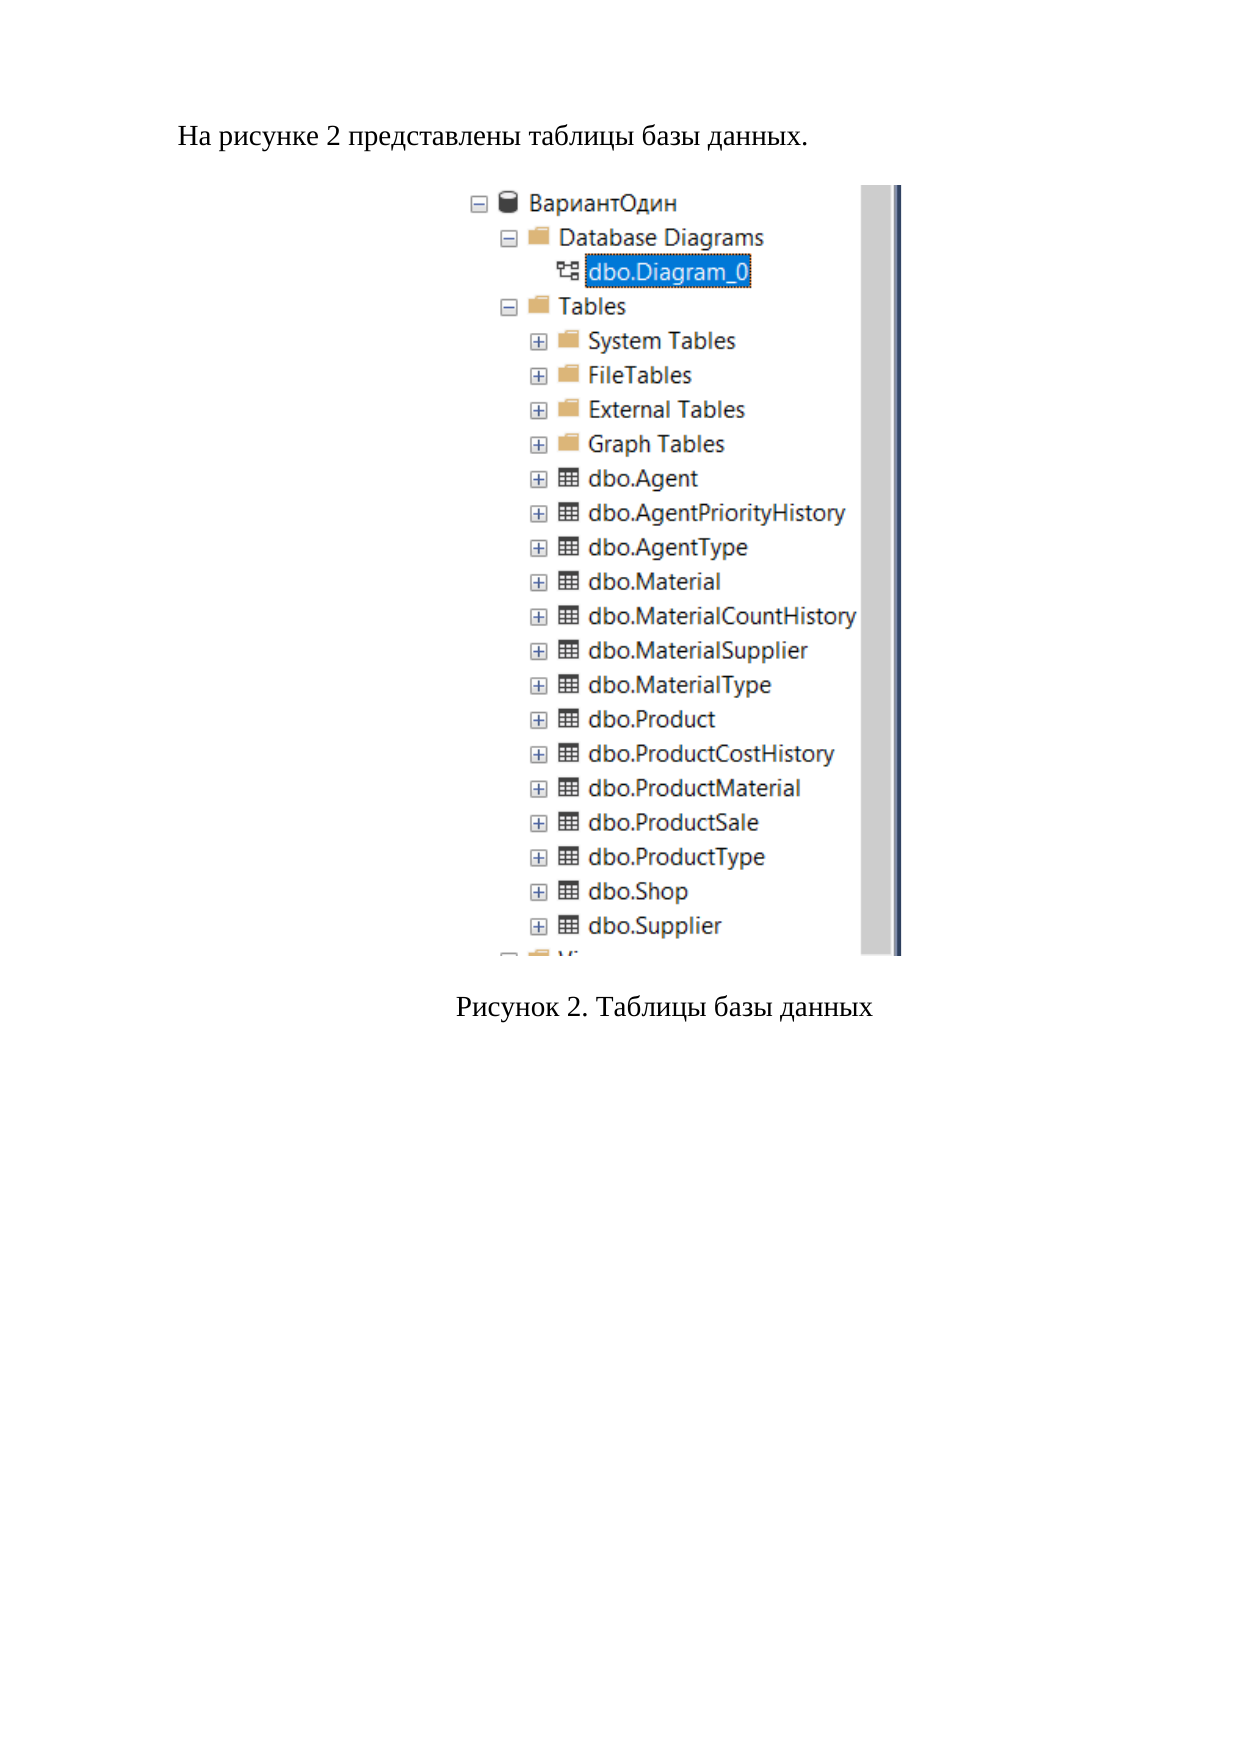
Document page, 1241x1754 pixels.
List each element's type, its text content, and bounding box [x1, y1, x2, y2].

text На рисунке 2 представлены таблицы базы данных. [177, 118, 1152, 152]
text Рисунок 2. Таблицы базы данных [177, 989, 1152, 1022]
picture [427, 185, 902, 956]
